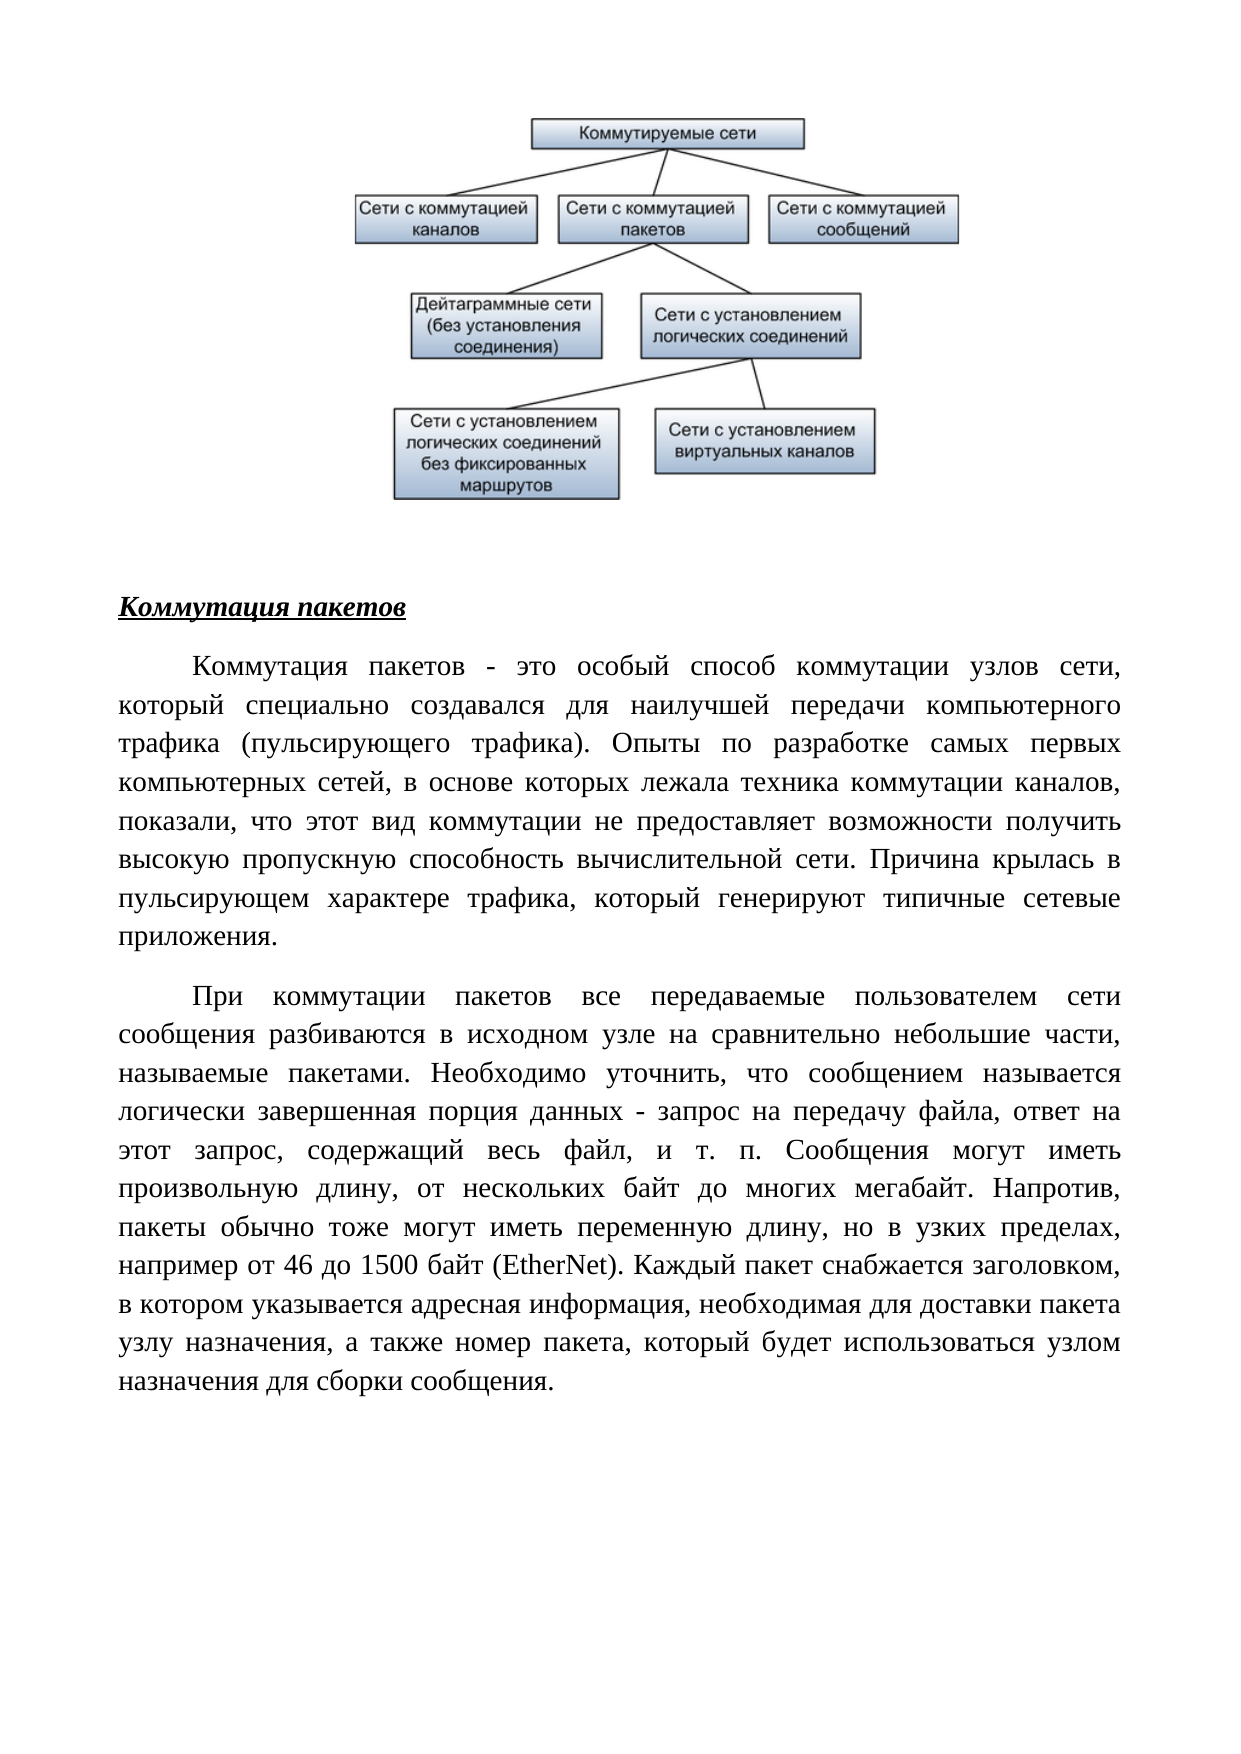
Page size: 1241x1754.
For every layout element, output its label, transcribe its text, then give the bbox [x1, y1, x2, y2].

picture [354, 118, 960, 500]
text Коммутация пакетов - это особый способ коммутации узлов сети, который специально создавался для наилучшей передачи компьютерного трафика (пульсирующего трафика). Опыты по разработке самых первых компьютерных сетей, в основе которых лежала техника коммутации каналов, показали, что этот вид коммутации не предоставляет возможности получить высокую пропускную способность вычислительной сети. Причина крылась в пульсирующем характере трафика, который генерируют типичные сетевые приложения. [118, 648, 1122, 952]
text Коммутация пакетов [118, 589, 1122, 623]
text При коммутации пакетов все передаваемые пользователем сети сообщения разбиваются в исходном узле на сравнительно небольшие части, называемые пакетами. Необходимо уточнить, что сообщением называется логически завершенная порция данных - запрос на передачу файла, ответ на этот запрос, содержащий весь файл, и т. п. Сообщения могут иметь произвольную длину, от нескольких байт до многих мегабайт. Напротив, пакеты обычно тоже могут иметь переменную длину, но в узких пределах, например от 46 до 1500 байт (EtherNet). Каждый пакет снабжается заголовком, в котором указывается адресная информация, необходимая для доставки пакета узлу назначения, а также номер пакета, который будет использоваться узлом назначения для сборки сообщения. [118, 978, 1122, 1397]
